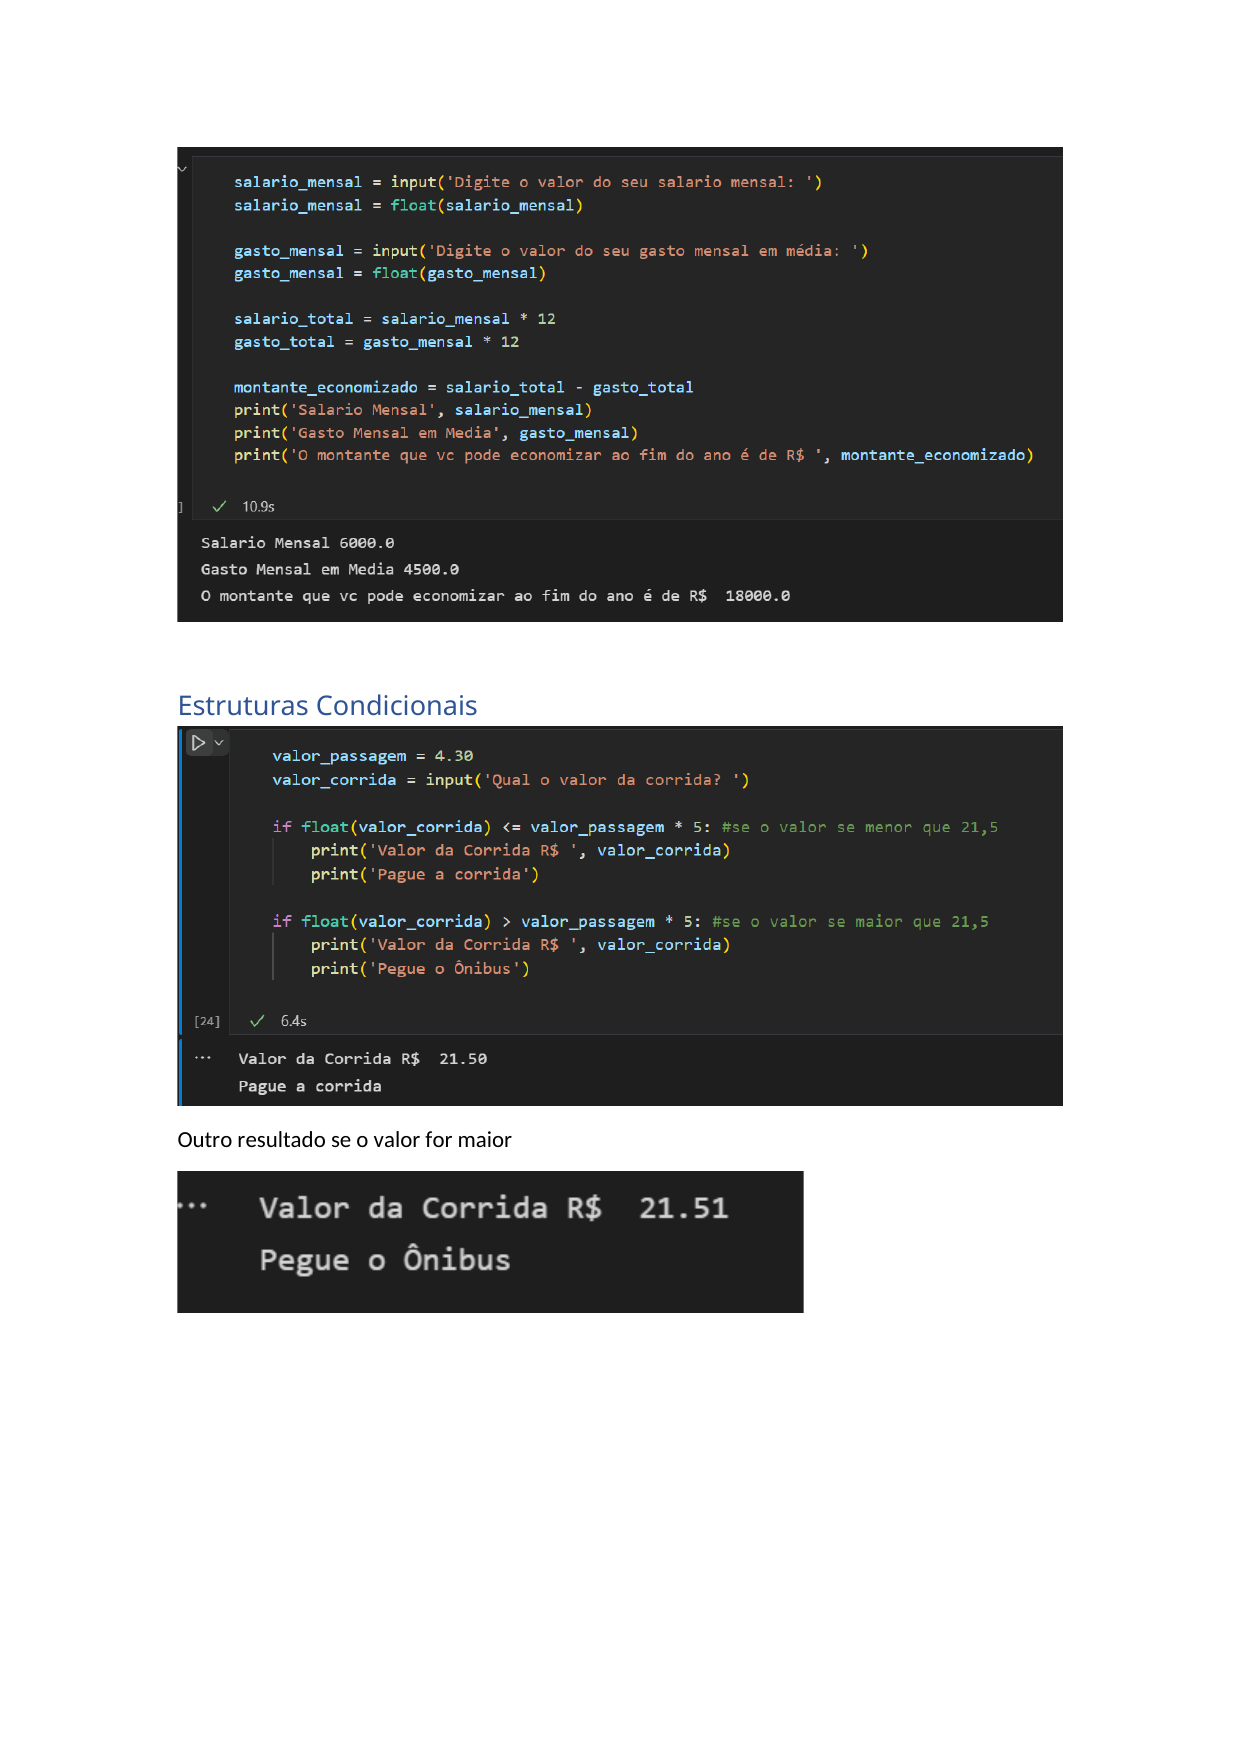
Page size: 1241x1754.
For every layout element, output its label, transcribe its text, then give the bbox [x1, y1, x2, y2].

subtitle Estruturas Condicionais [177, 687, 1063, 724]
picture [177, 147, 1063, 622]
text Outro resultado se o valor for maior [177, 1125, 1063, 1153]
picture [177, 726, 1063, 1106]
picture [177, 1171, 804, 1313]
